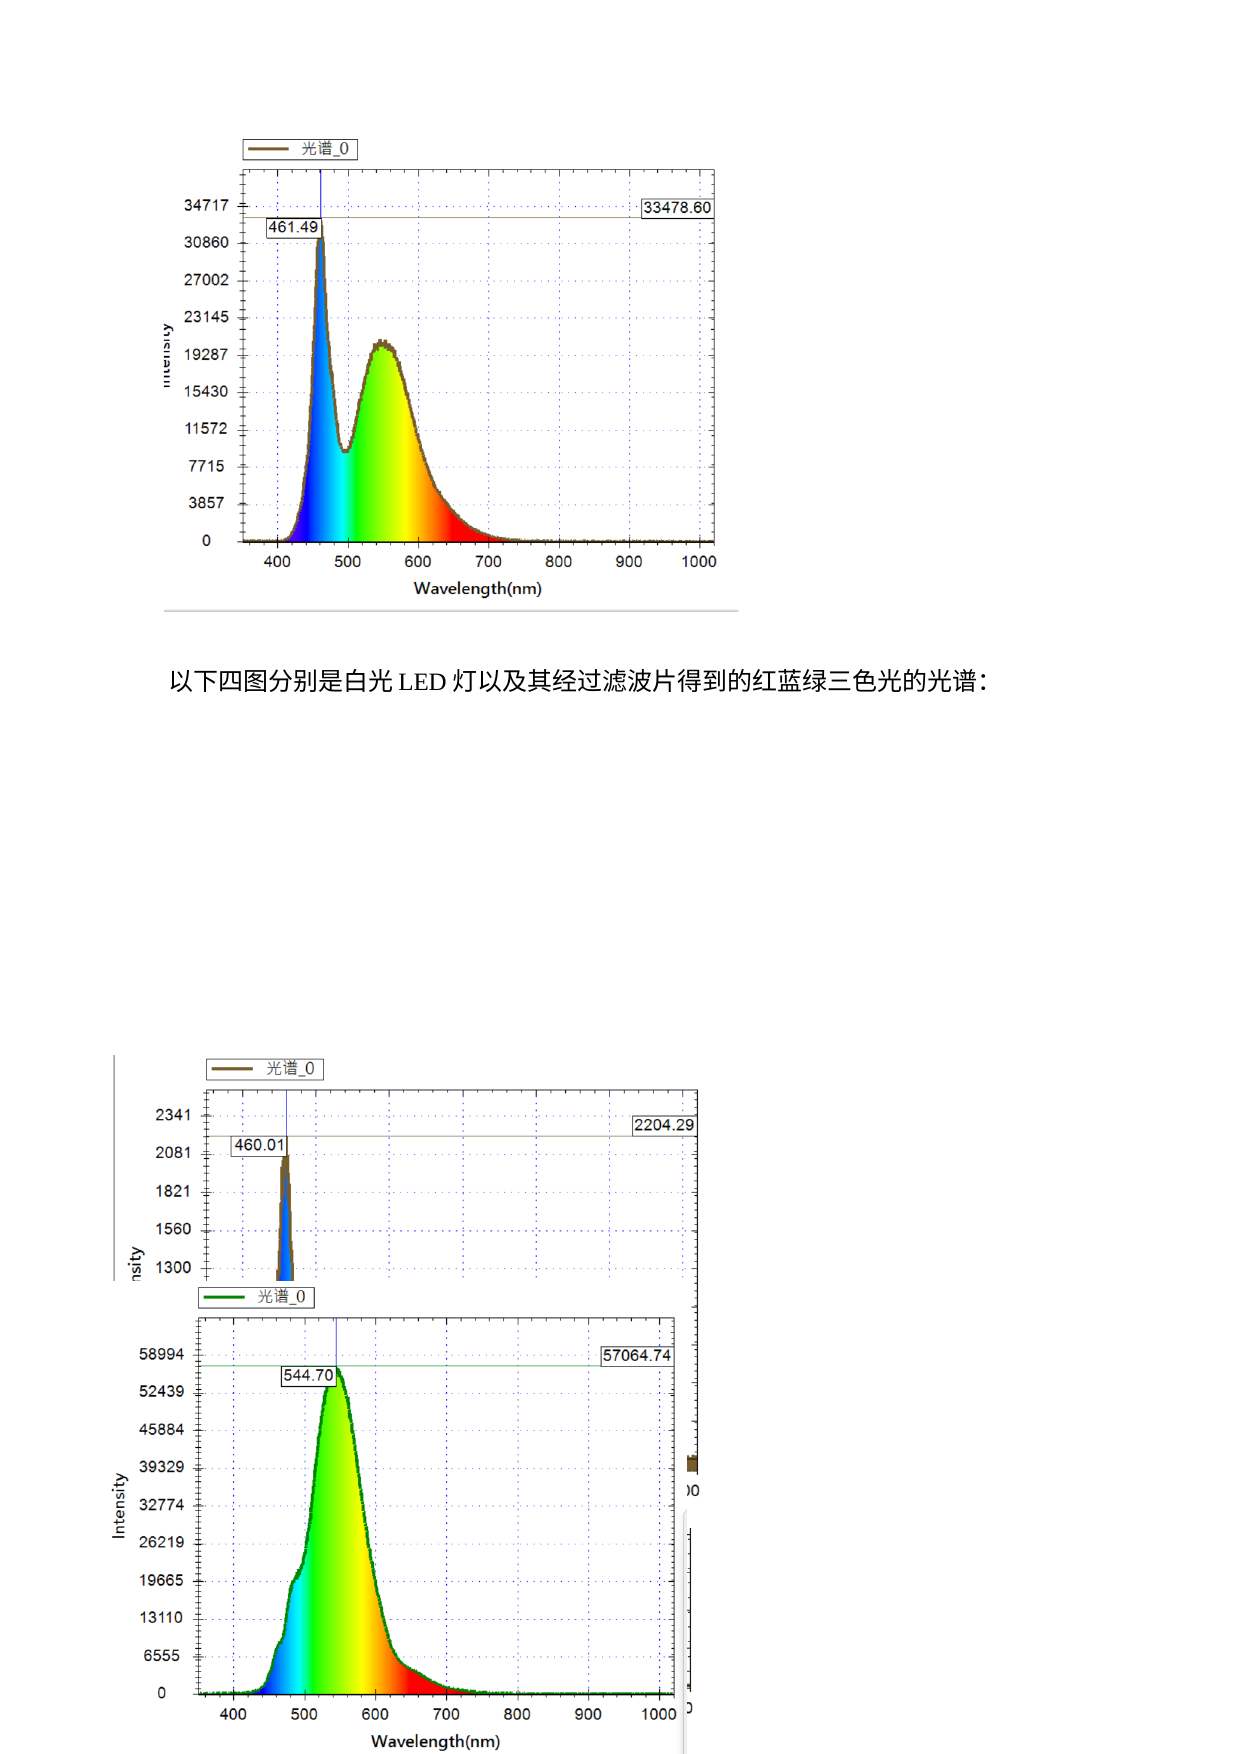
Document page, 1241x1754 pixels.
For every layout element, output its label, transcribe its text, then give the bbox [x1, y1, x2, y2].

picture [163, 139, 739, 612]
picture [99, 1055, 711, 1754]
